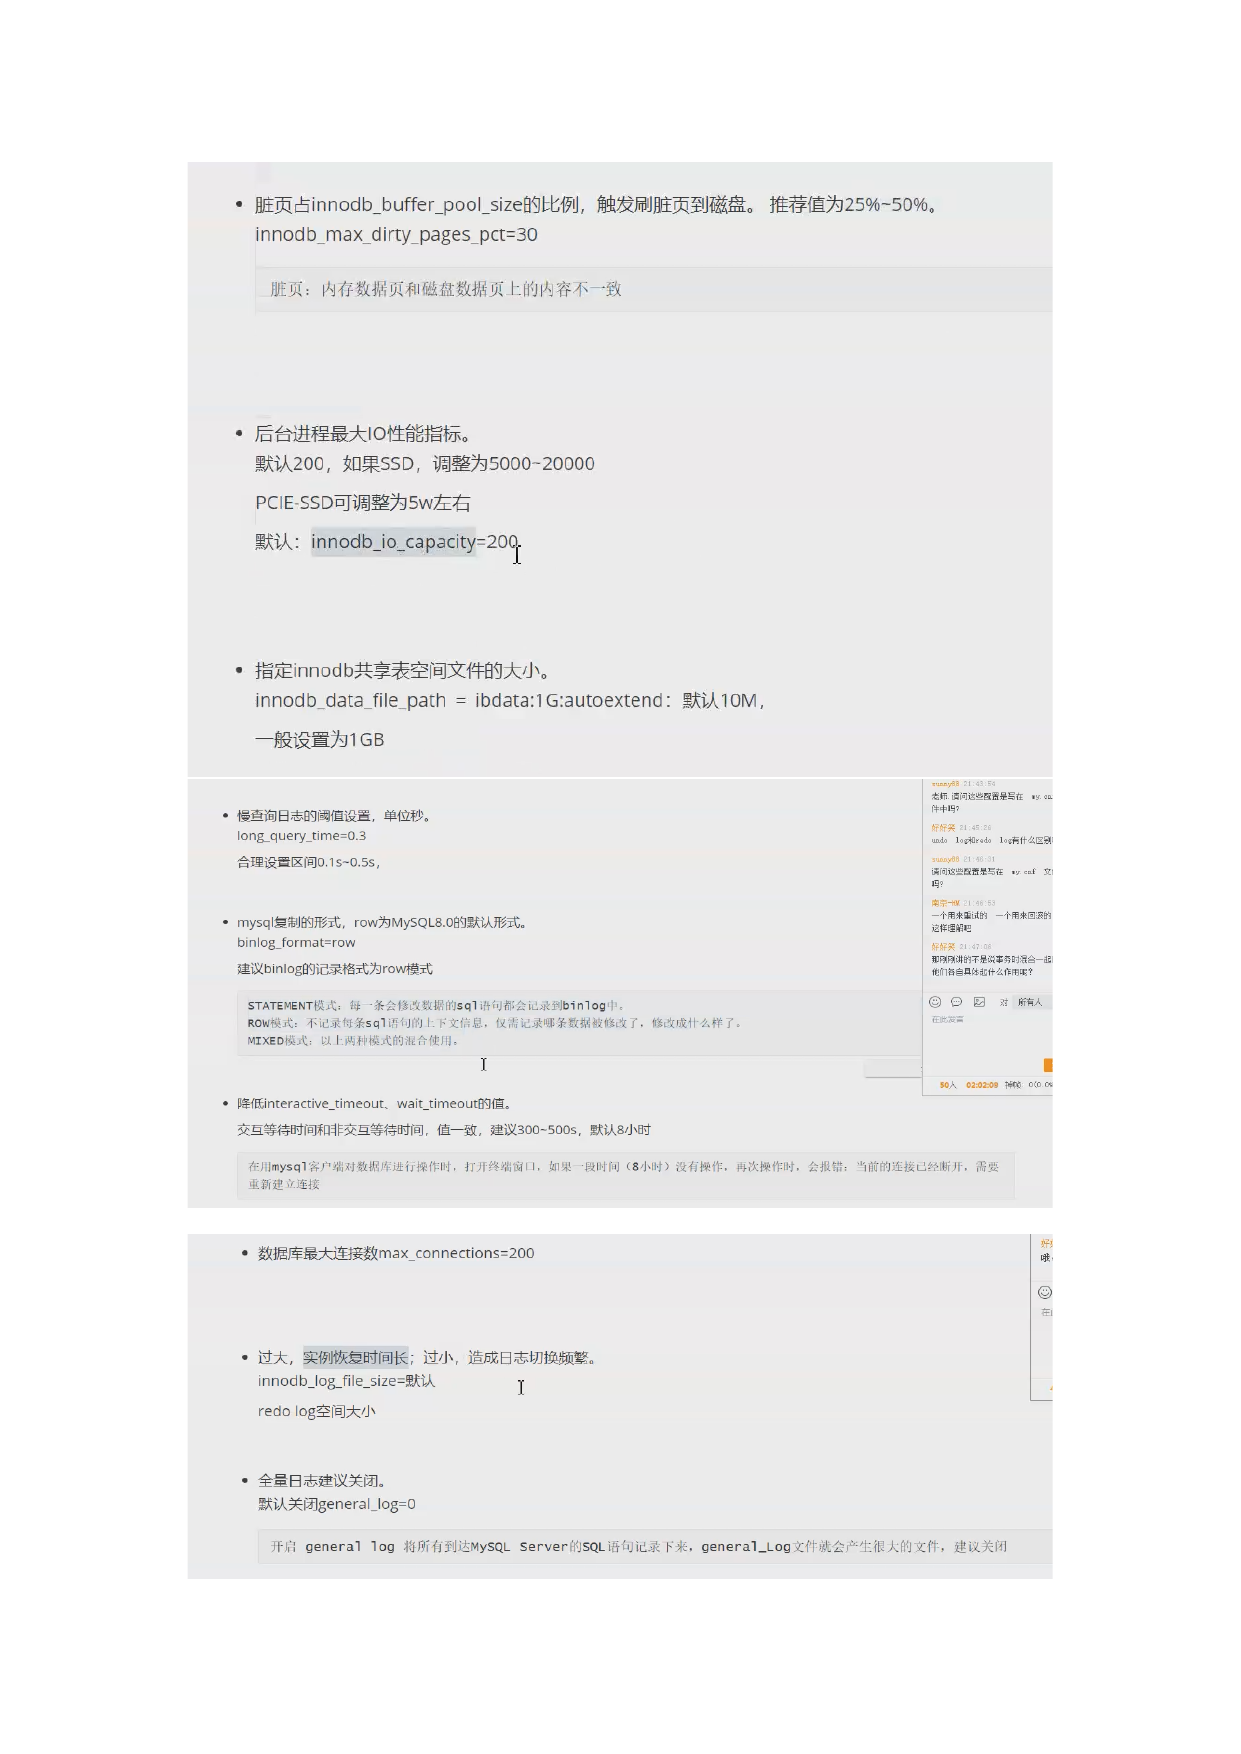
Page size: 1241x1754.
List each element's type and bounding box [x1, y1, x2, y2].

picture [187, 1234, 1053, 1579]
picture [187, 779, 1053, 1208]
picture [187, 162, 1053, 777]
